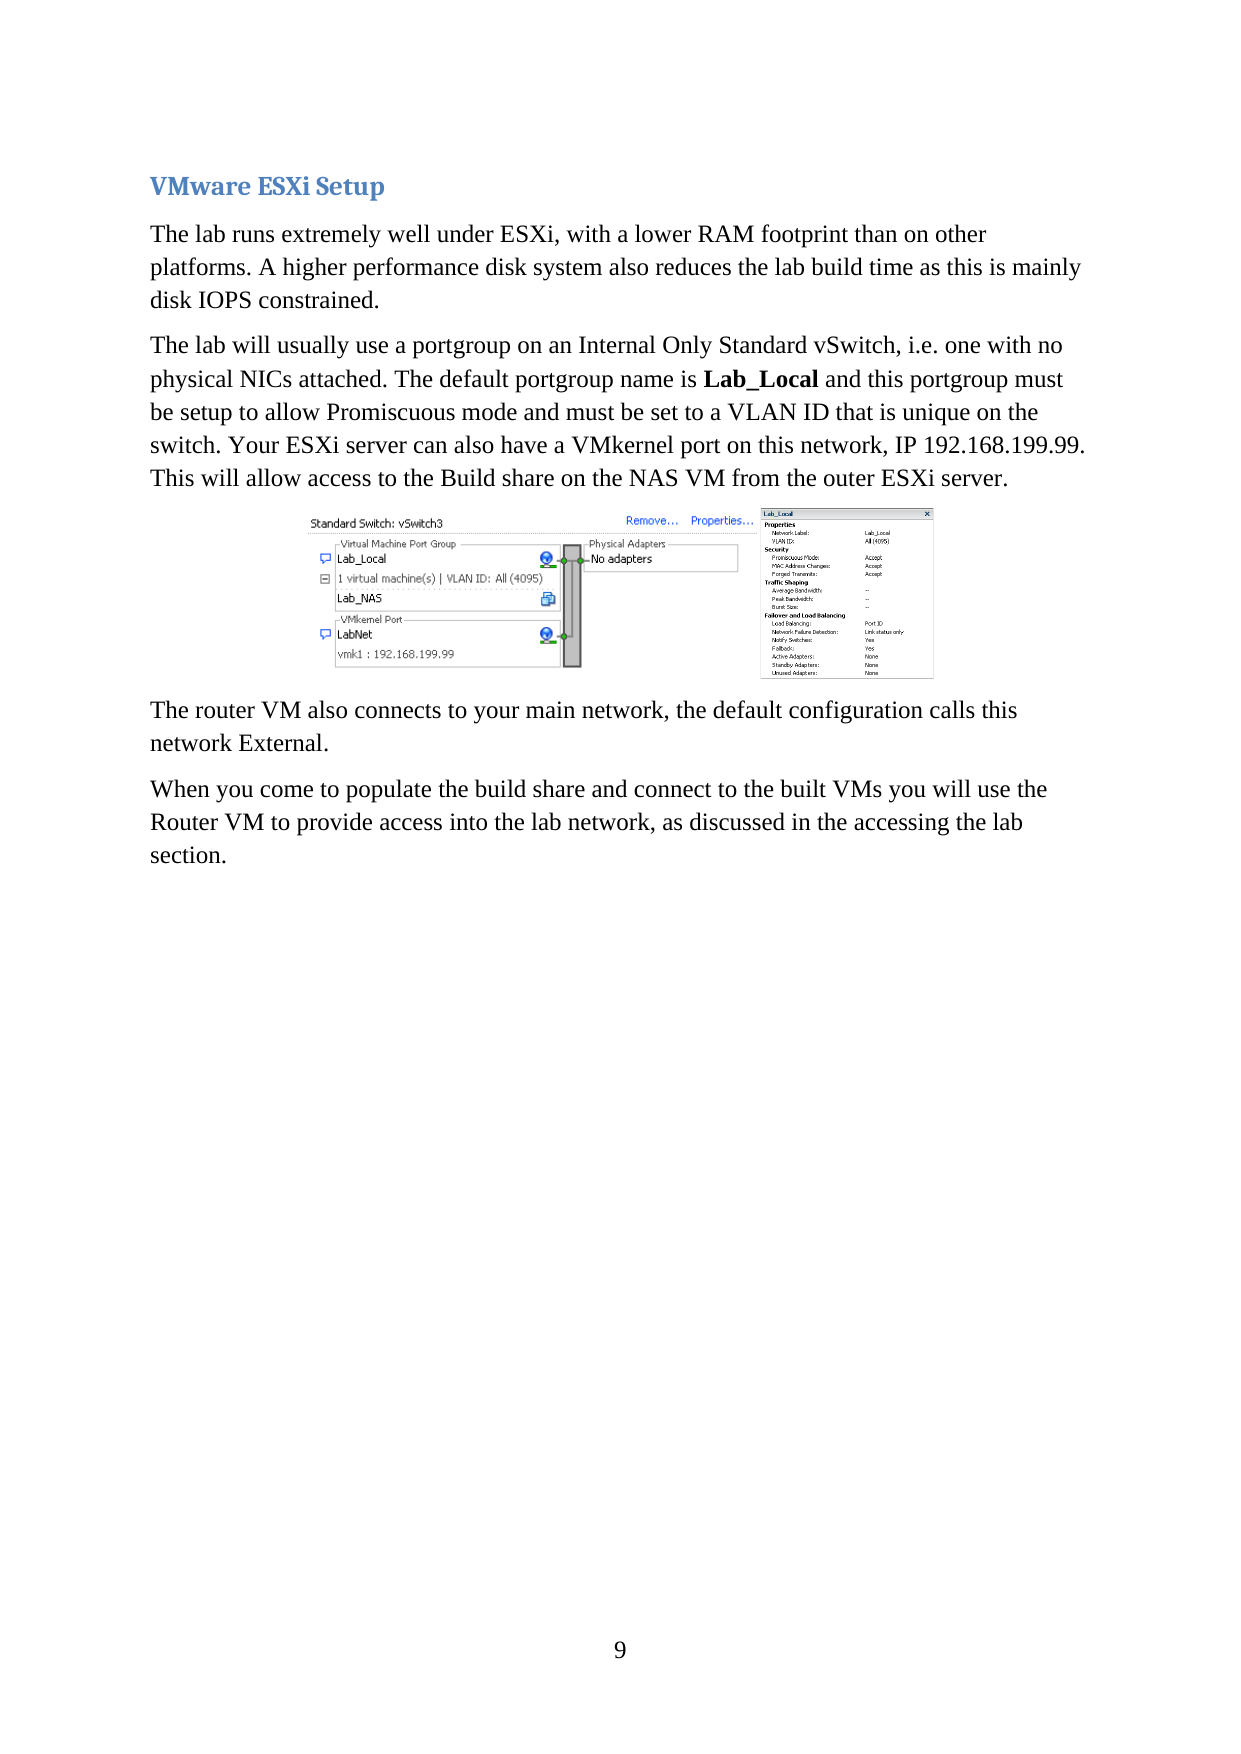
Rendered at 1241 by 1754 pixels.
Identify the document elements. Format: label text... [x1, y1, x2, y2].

subtitle VMware ESXi Setup [150, 171, 1090, 202]
text The lab runs extremely well under ESXi, with a lower RAM footprint than on other platforms. A higher performance disk system also reduces the lab build time as this is mainly disk IOPS constrained. [150, 219, 1090, 314]
picture [306, 508, 934, 679]
text When you come to populate the build share and connect to the built VMs you will use the Router VM to provide access into the lab network, as discussed in the accessing the lab section. [150, 774, 1090, 869]
text The lab will usually use a portgroup on an Internal Only Standard vSwitch, i.e. one with no physical NICs attached. The default portgroup name is Lab_Local and this portgroup must be setup to allow Promiscuous mode and must be set to a VLAN ID that is unique on the switch. Your ESXi server can also have a VMkernel port on this network, IP 192.168.199.99. This will allow access to the Build share on the NAS VM from the outer ESXi server. [150, 331, 1090, 491]
text The router VM also connects to your main network, the default configuration calls this network External. [150, 696, 1090, 757]
